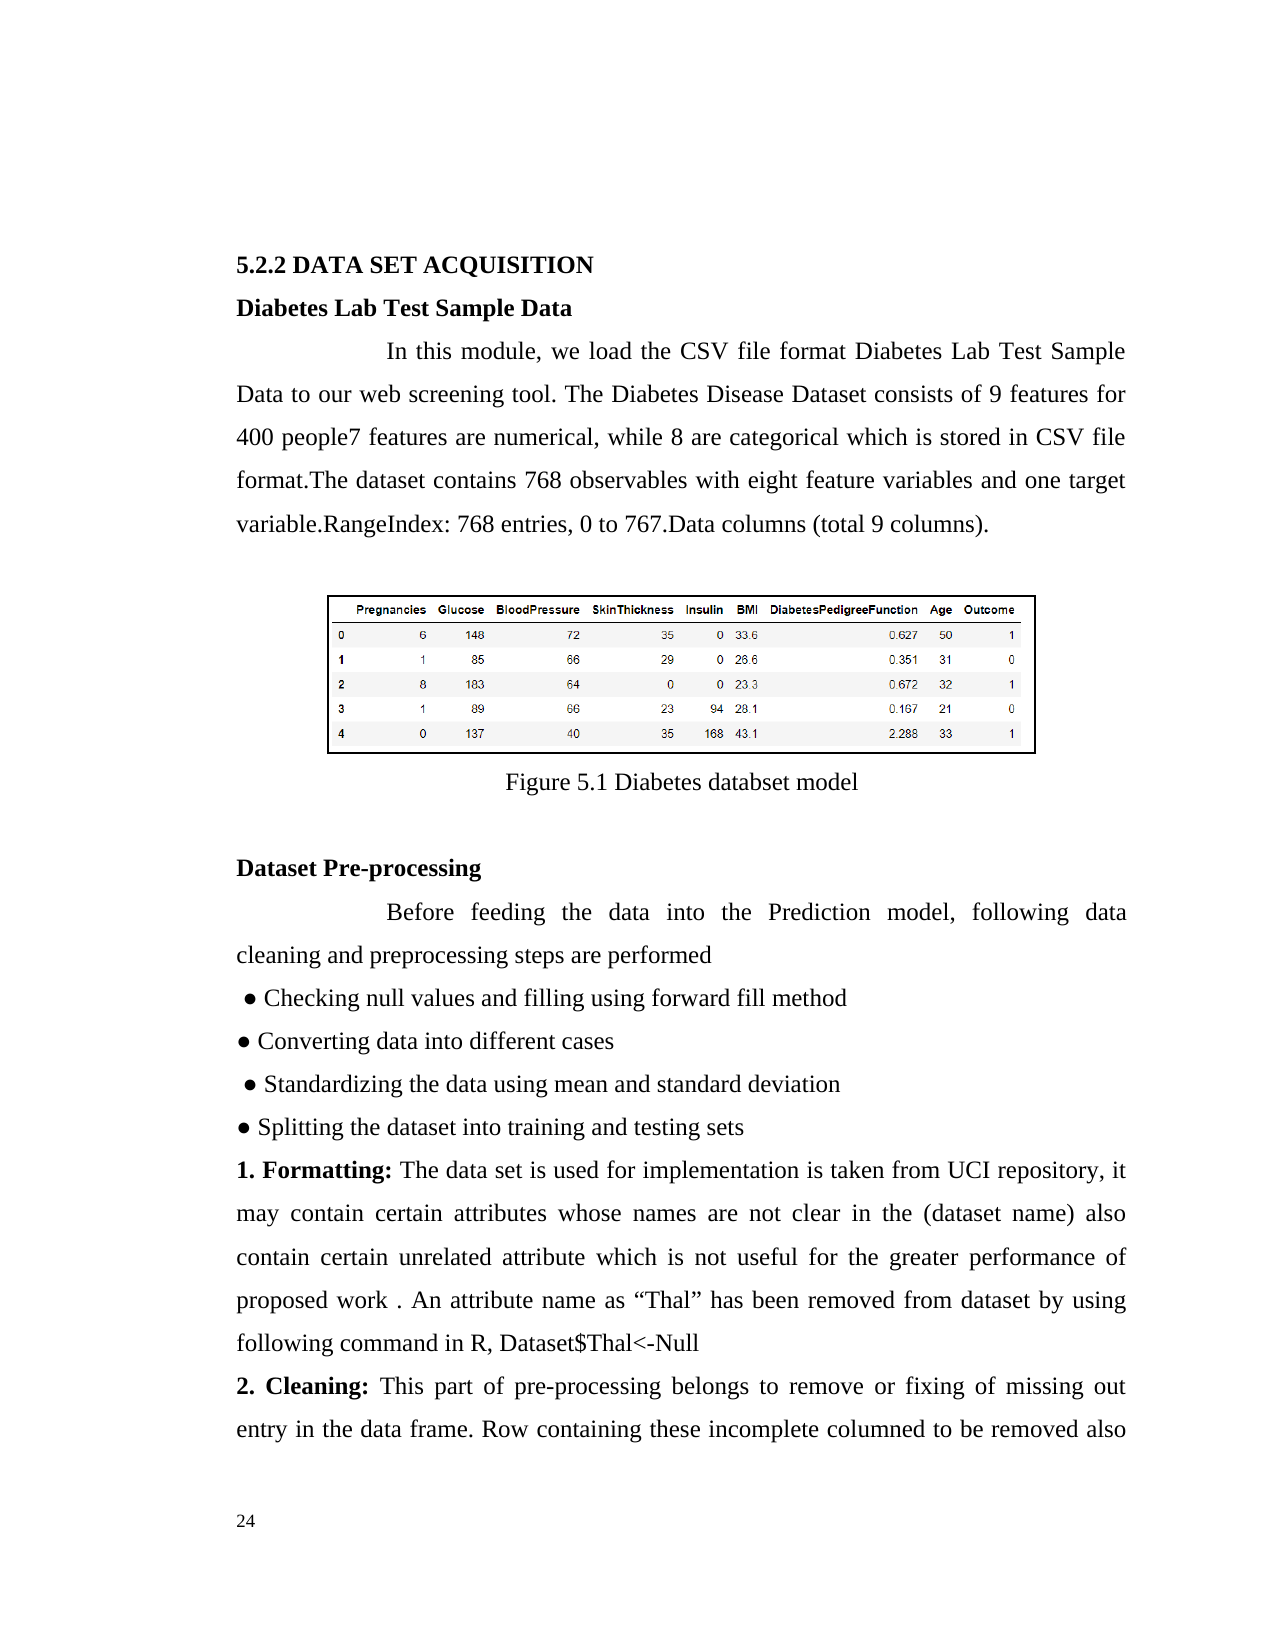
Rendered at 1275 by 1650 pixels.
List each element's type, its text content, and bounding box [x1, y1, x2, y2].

text ● Checking null values and filling using forward fill method [236, 983, 1127, 1012]
text ● Splitting the dataset into training and testing sets [236, 1112, 1127, 1141]
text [236, 1371, 1127, 1443]
text ● Standardizing the data using mean and standard deviation [236, 1069, 1127, 1098]
text Dataset Pre-processing [236, 853, 1127, 882]
picture [329, 597, 1034, 752]
text Before feeding the data into the Prediction model, following data cleaning and preprocessing steps are performed [236, 897, 1127, 968]
text Diabetes Lab Test Sample Data [236, 293, 1127, 322]
text Figure 5.1 Diabetes databset model [236, 767, 1127, 796]
text 1. Formatting: The data set is used for implementation is taken from UCI repository, it may contain certain attributes whose names are not clear in the (dataset name) also contain certain unrelated attribute which is not useful for the greater performance of proposed work . An attribute name as “Thal” has been removed from dataset by using following command in R, Dataset$Thal<-Null [236, 1155, 1127, 1357]
text In this module, we load the CSV file format Diabetes Lab Test Sample Data to our web screening tool. The Diabetes Disease Dataset consists of 9 features for 400 people7 features are numerical, while 8 are categorical which is stored in CSV file format.The dataset contains 768 observables with eight feature variables and one target variable.RangeIndex: 768 entries, 0 to 767.Data columns (total 9 columns). [236, 336, 1127, 537]
text ● Converting data into different cases [236, 1026, 1127, 1055]
text 5.2.2 DATA SET ACQUISITION [236, 250, 1127, 279]
